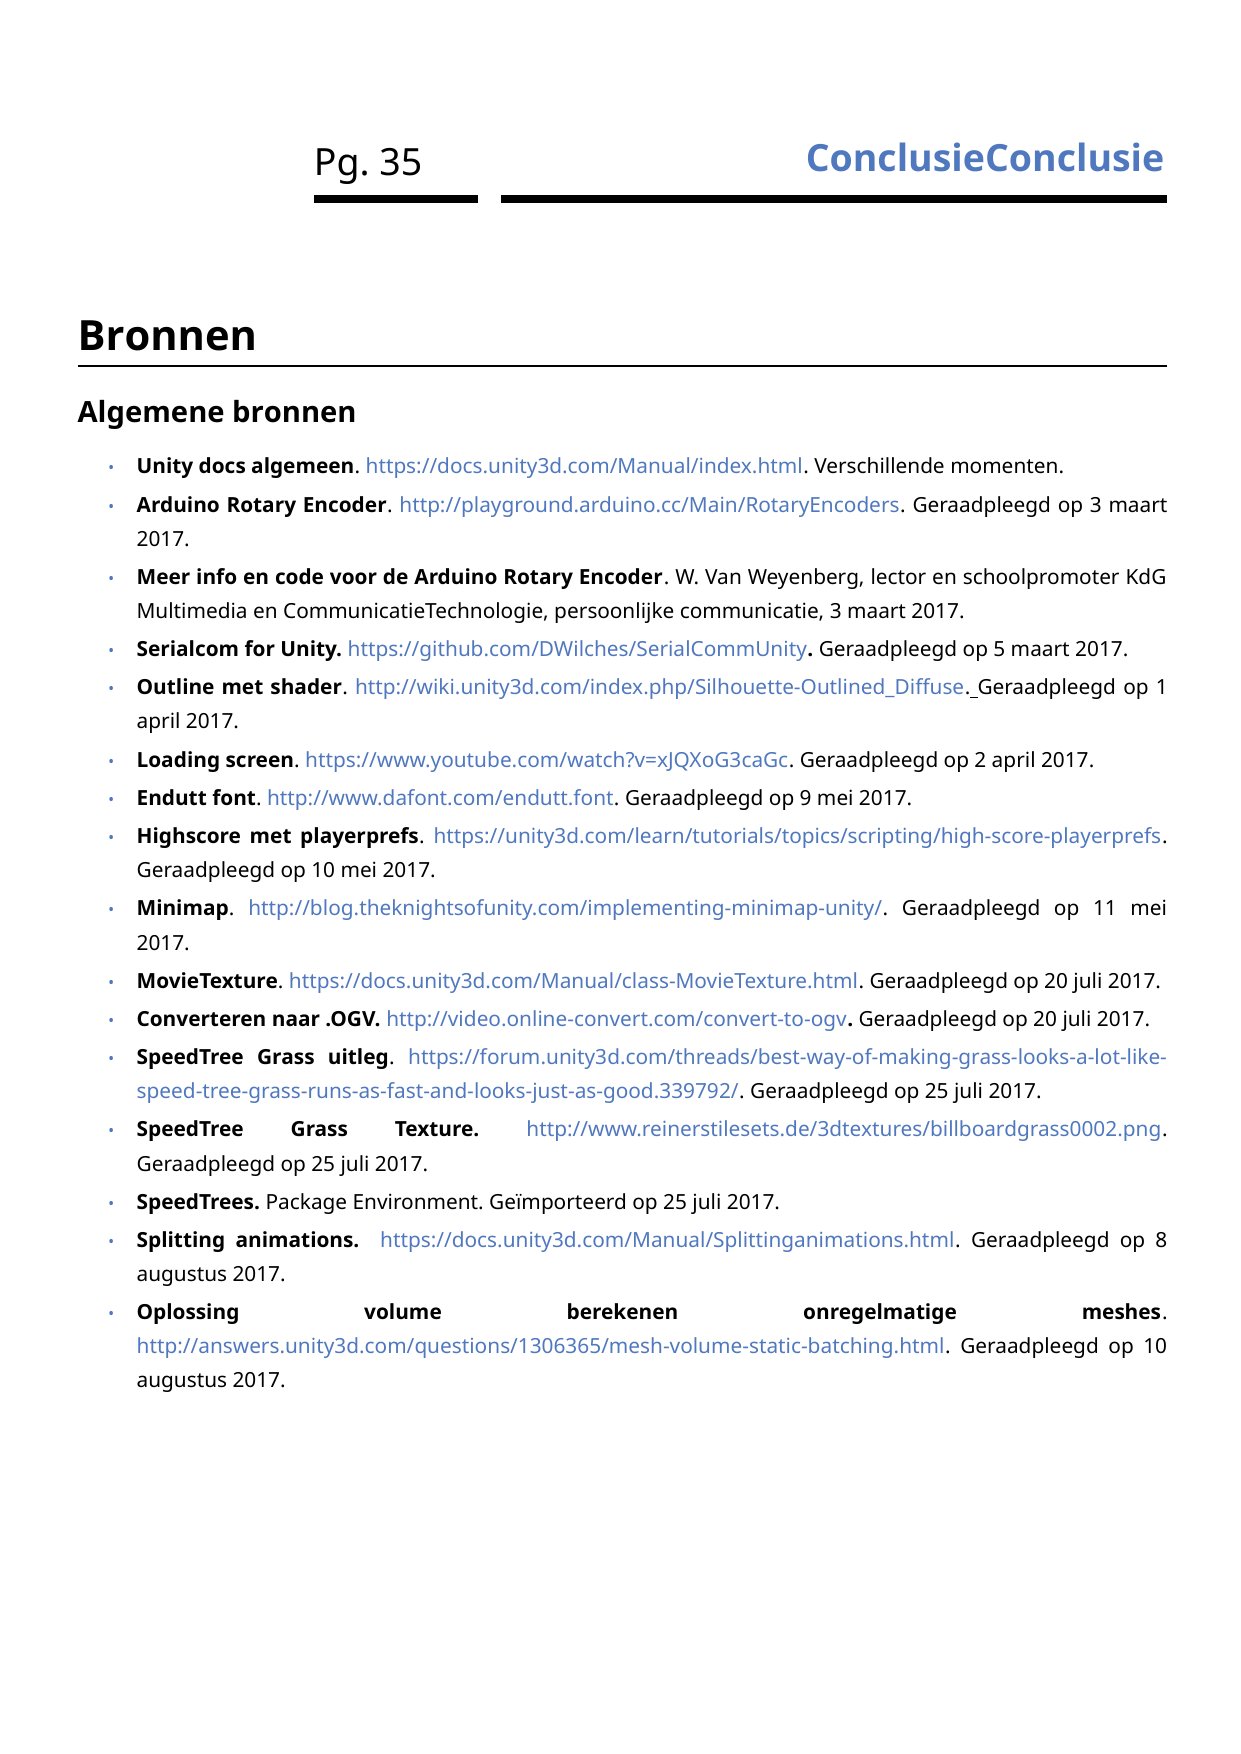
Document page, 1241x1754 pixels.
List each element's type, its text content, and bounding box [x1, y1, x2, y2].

list Outline met shader. http://wiki.unity3d.com/index.php/Silhouette-Outlined_Diffuse. Geraadpleegd op 1 april 2017. [106, 672, 1167, 735]
text Bronnen [77, 306, 1167, 367]
list Splitting animations. https://docs.unity3d.com/Manual/Splittinganimations.html. Geraadpleegd op 8 augustus 2017. [106, 1225, 1167, 1288]
list Serialcom for Unity. https://github.com/DWilches/SerialCommUnity. Geraadpleegd op 5 maart 2017. [106, 634, 1167, 663]
list Arduino Rotary Encoder. http://playground.arduino.cc/Main/RotaryEncoders. Geraadpleegd op 3 maart 2017. [106, 490, 1167, 552]
list Endutt font. http://www.dafont.com/endutt.font. Geraadpleegd op 9 mei 2017. [106, 783, 1167, 811]
list Converteren naar .OGV. http://video.online-convert.com/convert-to-ogv. Geraadpleegd op 20 juli 2017. [106, 1004, 1167, 1032]
list MovieTexture. https://docs.unity3d.com/Manual/class-MovieTexture.html. Geraadpleegd op 20 juli 2017. [106, 966, 1167, 994]
list Oplossing volume berekenen onregelmatige meshes. http://answers.unity3d.com/questions/1306365/mesh-volume-static-batching.html. Geraadpleegd op 10 augustus 2017. [106, 1297, 1167, 1394]
list Minimap. http://blog.theknightsofunity.com/implementing-minimap-unity/. Geraadpleegd op 11 mei 2017. [106, 893, 1167, 956]
list SpeedTree Grass Texture. http://www.reinerstilesets.de/3dtextures/billboardgrass0002.png. Geraadpleegd op 25 juli 2017. [106, 1114, 1167, 1177]
list Highscore met playerprefs. https://unity3d.com/learn/tutorials/topics/scripting/high-score-playerprefs. Geraadpleegd op 10 mei 2017. [106, 821, 1167, 884]
text Algemene bronnen [77, 392, 1167, 431]
list Meer info en code voor de Arduino Rotary Encoder. W. Van Weyenberg, lector en schoolpromoter KdG Multimedia en CommunicatieTechnologie, persoonlijke communicatie, 3 maart 2017. [106, 562, 1167, 624]
list Unity docs algemeen. https://docs.unity3d.com/Manual/index.html. Verschillende momenten. [106, 451, 1167, 480]
list SpeedTree Grass uitleg. https://forum.unity3d.com/threads/best-way-of-making-grass-looks-a-lot-like-speed-tree-grass-runs-as-fast-and-looks-just-as-good.339792/. Geraadpleegd op 25 juli 2017. [106, 1042, 1167, 1105]
list SpeedTrees. Package Environment. Geïmporteerd op 25 juli 2017. [106, 1187, 1167, 1215]
list Loading screen. https://www.youtube.com/watch?v=xJQXoG3caGc. Geraadpleegd op 2 april 2017. [106, 745, 1167, 773]
